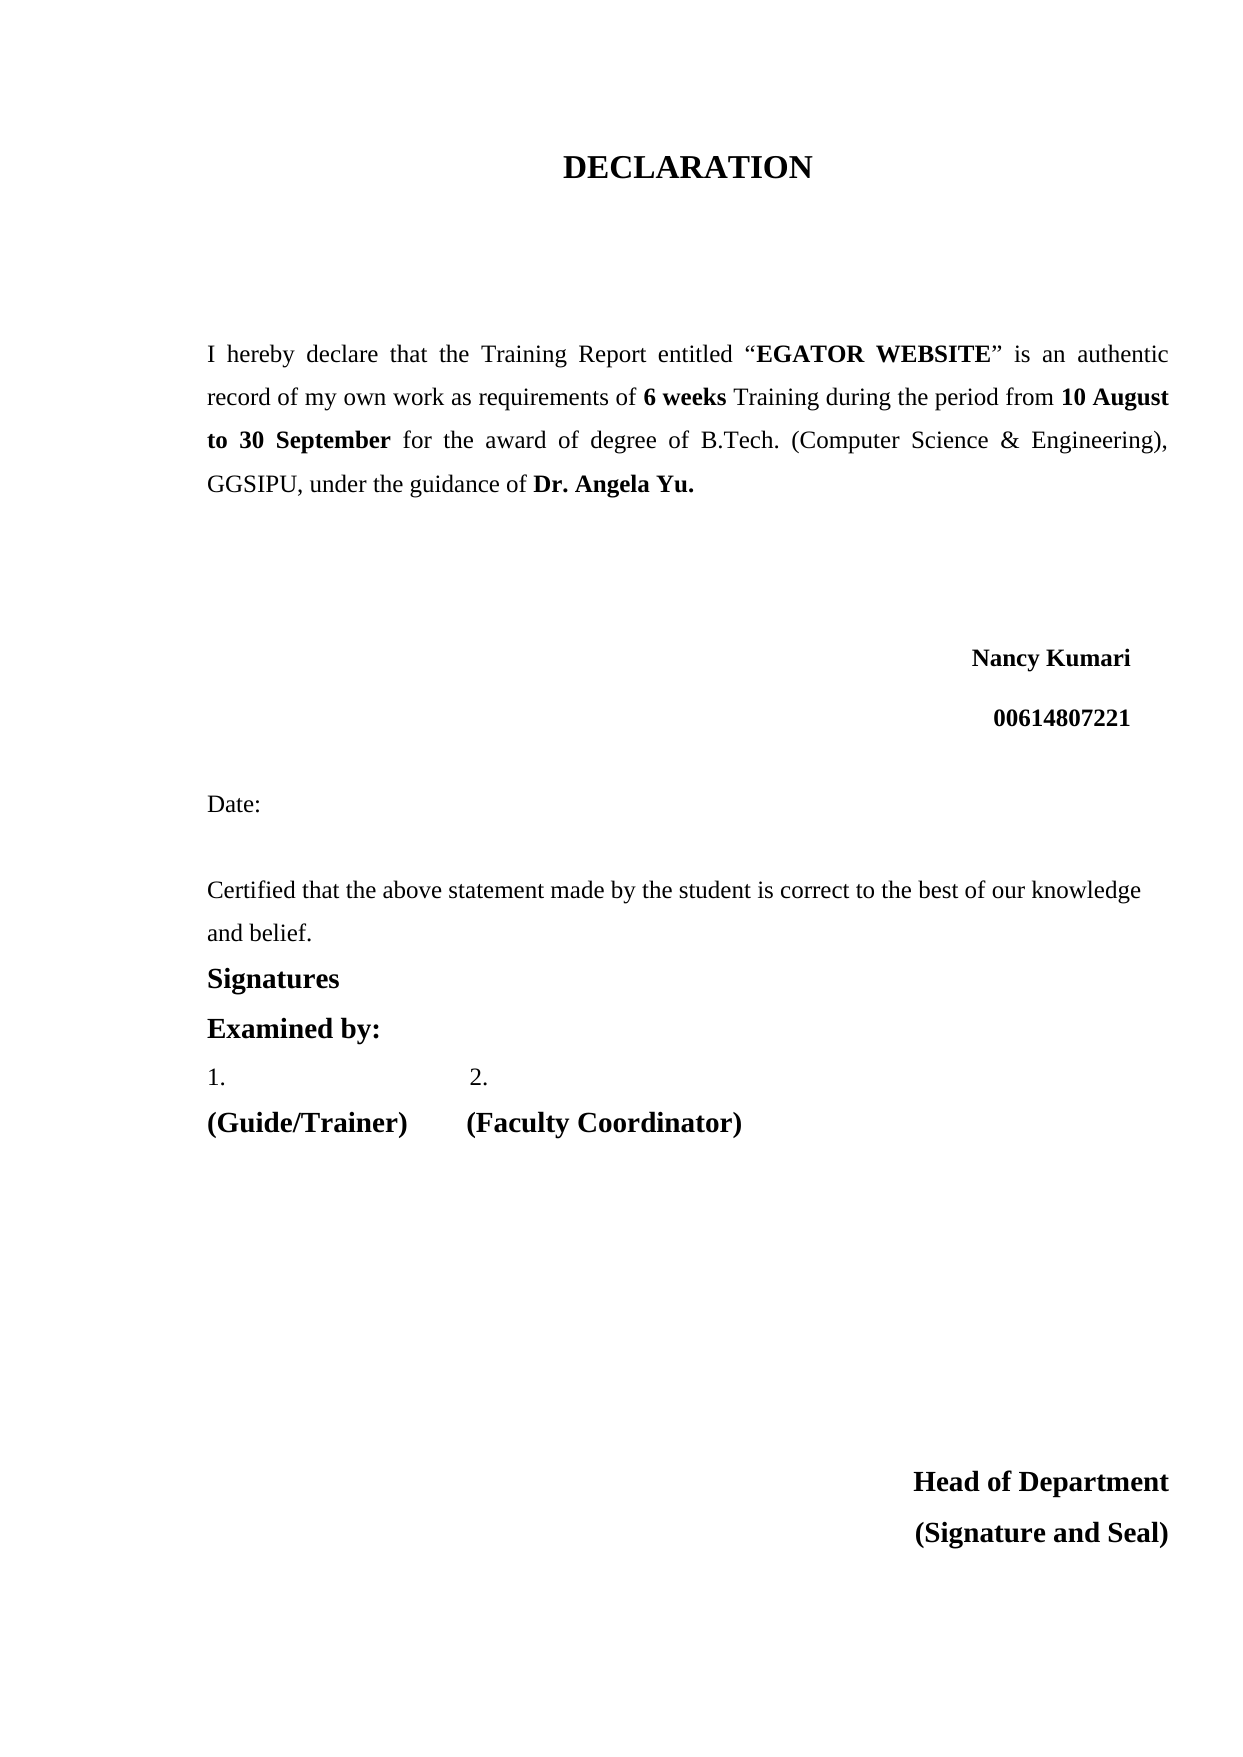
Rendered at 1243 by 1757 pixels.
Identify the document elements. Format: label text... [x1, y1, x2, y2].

text Head of Department [207, 1464, 1169, 1498]
text Certified that the above statement made by the student is correct to the best of our knowledge and belief. [207, 875, 1169, 947]
text Signatures [207, 961, 1169, 995]
text DECLARATION [207, 148, 1169, 186]
text 00614807221 [780, 703, 1131, 731]
text Date: [207, 789, 1169, 818]
text (Signature and Seal) [207, 1515, 1169, 1548]
text Examined by: [207, 1012, 1169, 1045]
text I hereby declare that the Training Report entitled “EGATOR WEBSITE” is an authentic record of my own work as requirements of 6 weeks Training during the period from 10 August to 30 September for the award of degree of B.Tech. (Computer Science & Engineering), GGSIPU, under the guidance of Dr. Angela Yu. [207, 339, 1169, 497]
text 1. 2. [207, 1062, 1169, 1091]
text (Guide/Trainer) (Faculty Coordinator) [207, 1105, 1169, 1139]
text Nancy Kumari [207, 643, 1131, 672]
